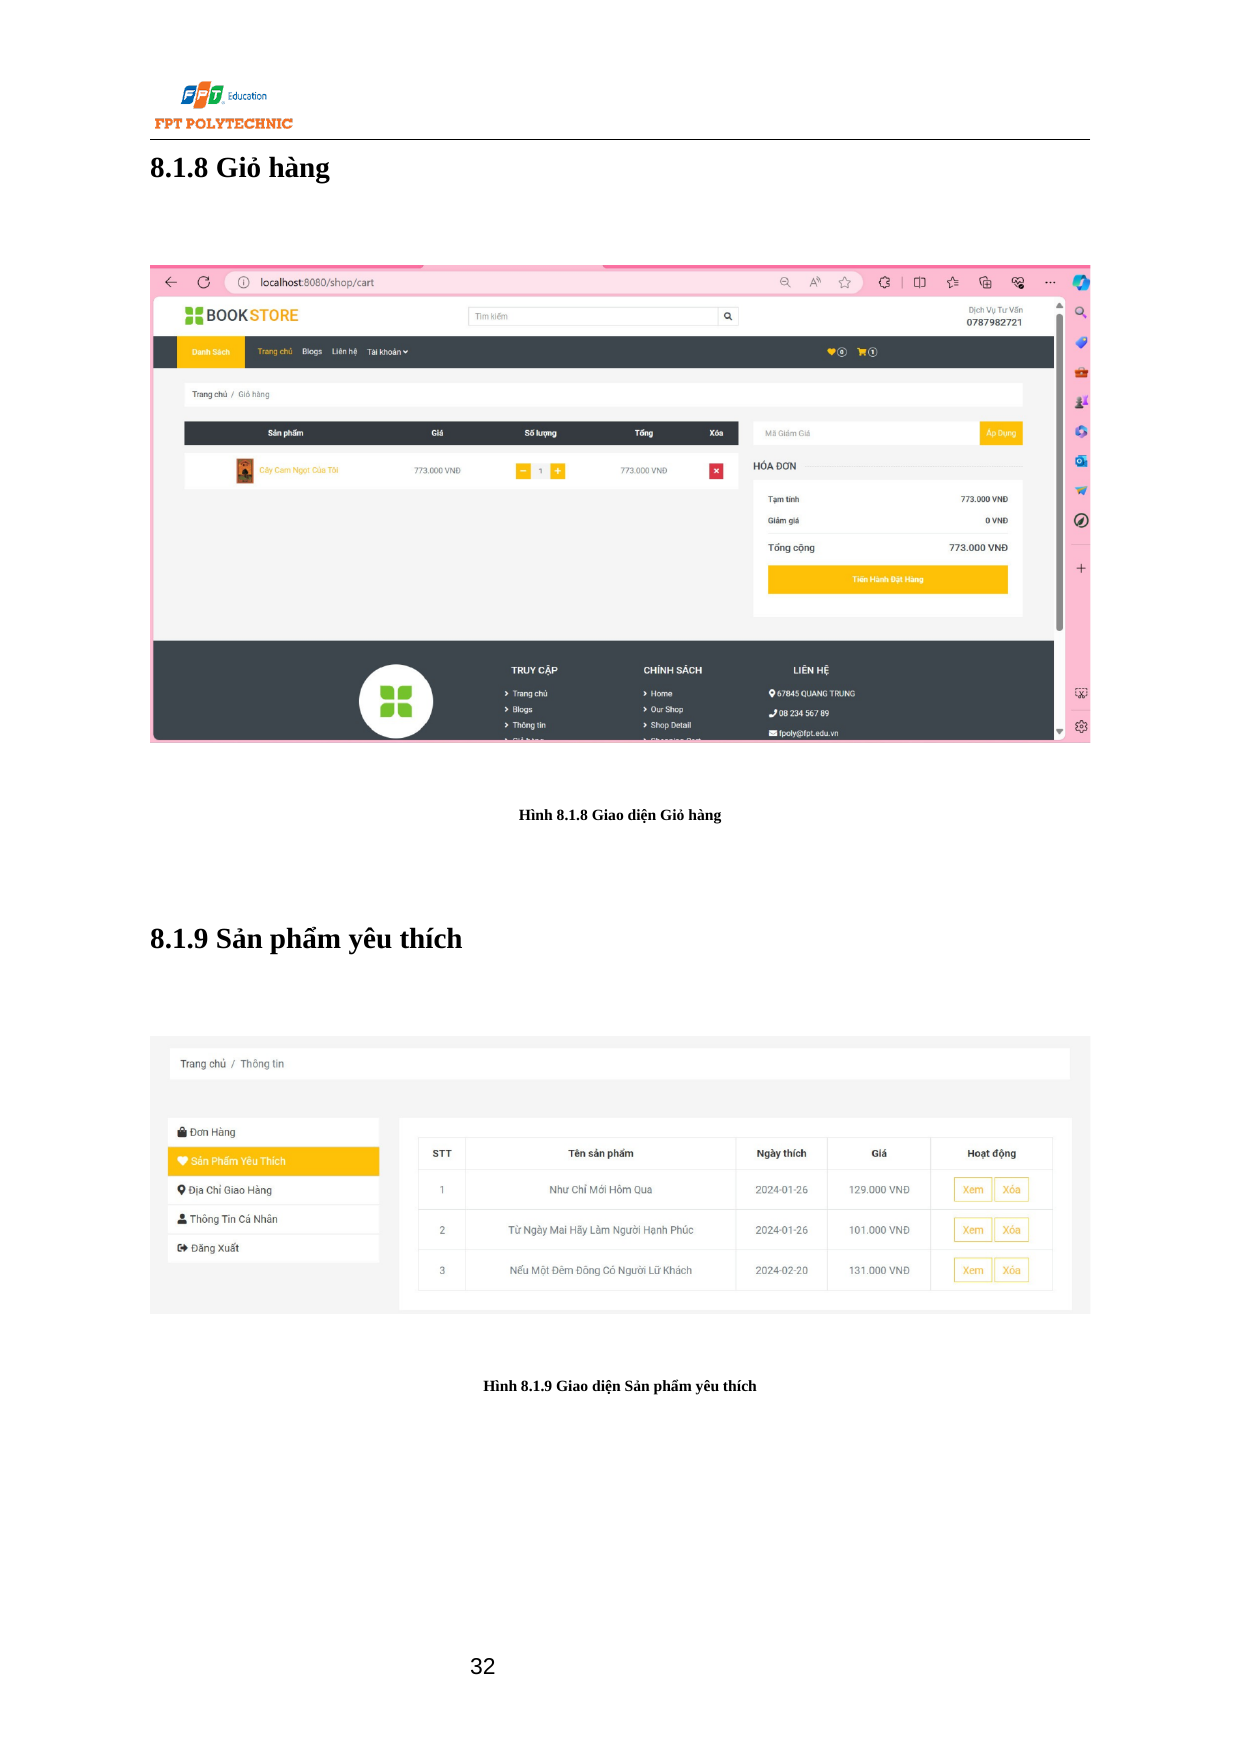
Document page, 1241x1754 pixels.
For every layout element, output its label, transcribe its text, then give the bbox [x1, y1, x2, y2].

subtitle 8.1.9 Sản phẩm yêu thích [150, 921, 1090, 954]
subtitle 8.1.8 Giỏ hàng [150, 150, 1090, 183]
picture [150, 265, 1091, 743]
picture [150, 75, 297, 139]
subtitle Hình 8.1.8 Giao diện Giỏ hàng [150, 805, 1090, 823]
subtitle Hình 8.1.9 Giao diện Sản phẩm yêu thích [150, 1377, 1090, 1395]
picture [150, 1036, 1091, 1314]
